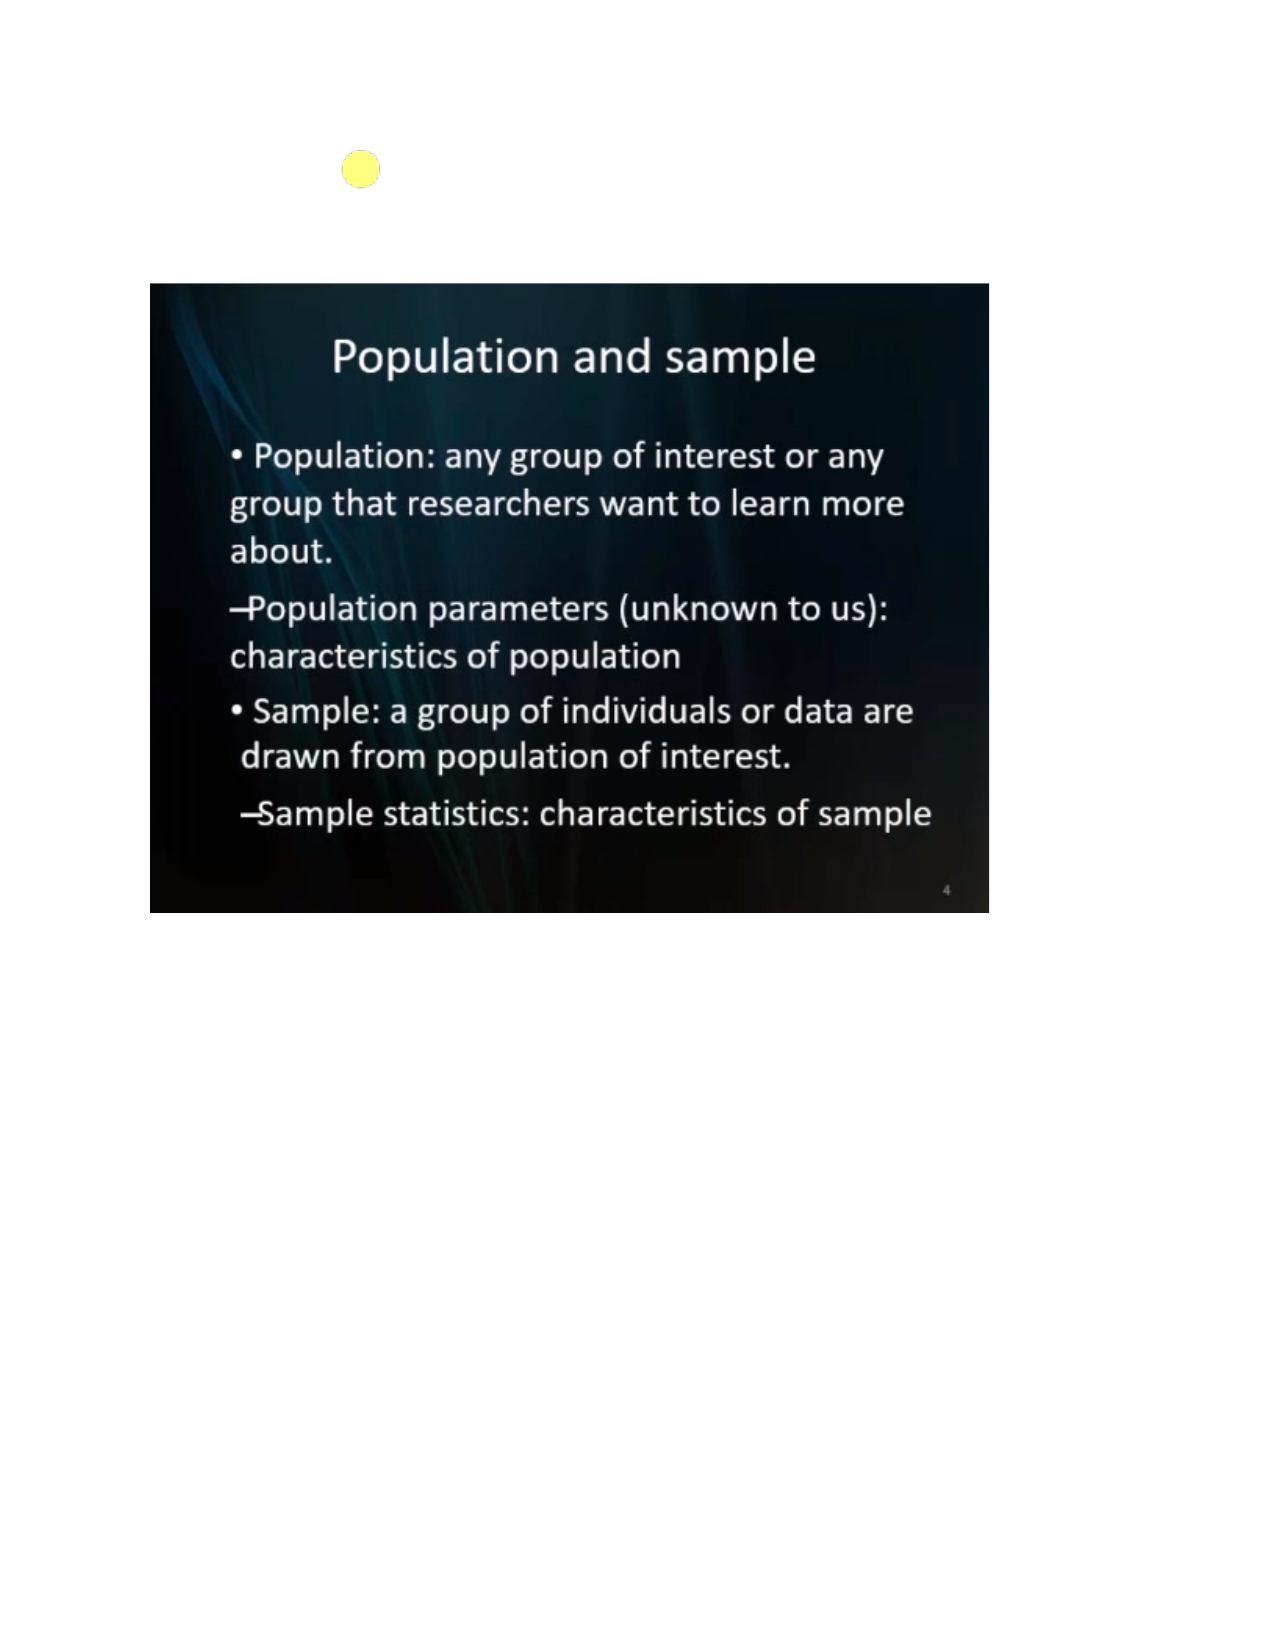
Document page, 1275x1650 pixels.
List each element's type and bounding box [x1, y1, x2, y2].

picture [150, 150, 990, 913]
